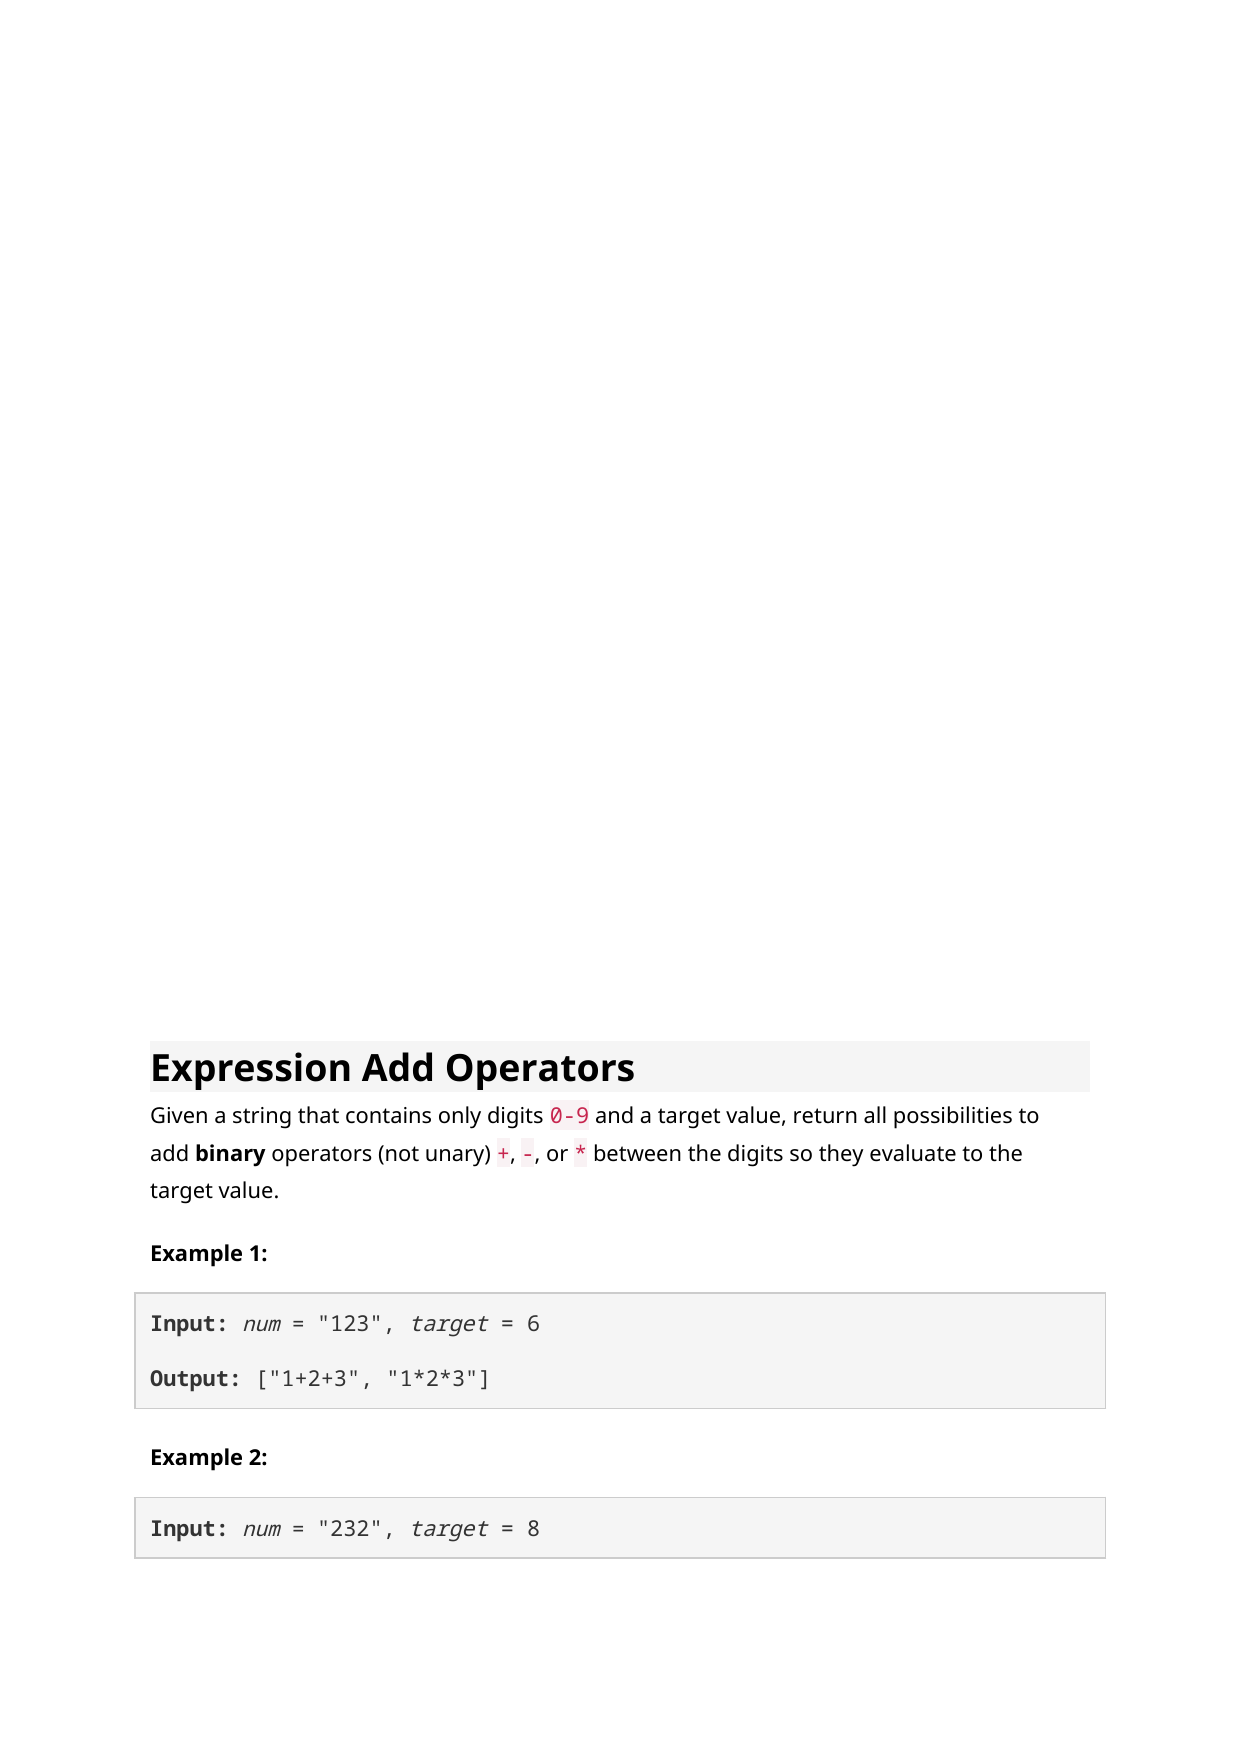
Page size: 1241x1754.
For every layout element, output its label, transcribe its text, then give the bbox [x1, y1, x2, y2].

text Expression Add Operators [150, 1041, 1090, 1092]
text Given a string that contains only digits 0-9 and a target value, return all possibilities to add binary operators (not unary) +, -, or * between the digits so they evaluate to the target value. [150, 1092, 1090, 1205]
text Input: num = "232", target = 8 [136, 1498, 1105, 1557]
text Example 2: [150, 1434, 1090, 1472]
text Output: ["1+2+3", "1*2*3"] [136, 1347, 1105, 1408]
text Example 1: [150, 1230, 1090, 1267]
text Input: num = "123", target = 6 [136, 1294, 1105, 1338]
